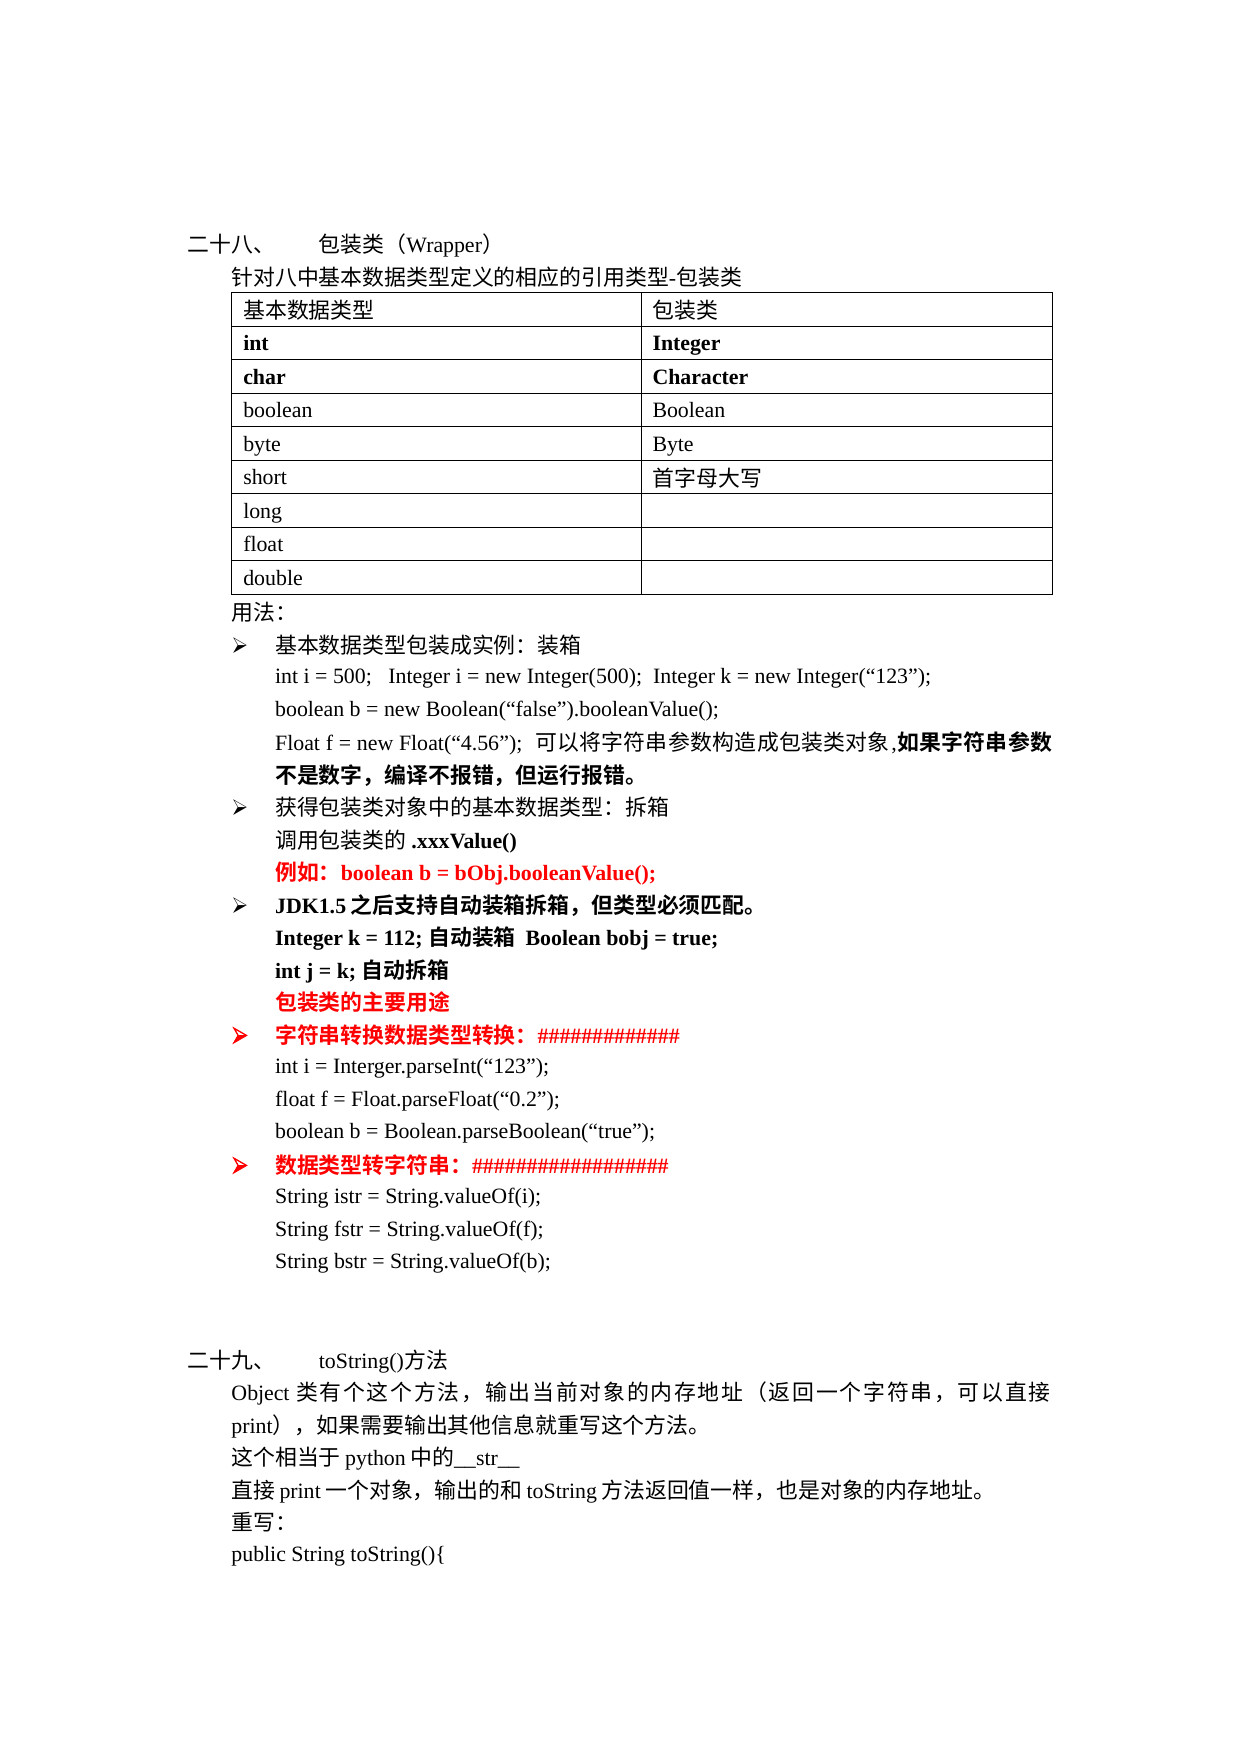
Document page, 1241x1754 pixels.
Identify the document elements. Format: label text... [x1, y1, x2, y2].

list String fstr = String.valueOf(f); [275, 1212, 1053, 1245]
table_cell Character [642, 360, 1052, 393]
list 调用包装类的 .xxxValue() [231, 822, 1053, 855]
list public String toString(){ [231, 1537, 1053, 1570]
list 针对八中基本数据类型定义的相应的引用类型-包装类 [231, 259, 1053, 292]
list 数据类型转字符串：################## [231, 1147, 1053, 1180]
list 直接print一个对象，输出的和toString方法返回值一样，也是对象的内存地址。 [231, 1472, 1053, 1505]
table_header 基本数据类型 [232, 293, 641, 326]
table_cell int [232, 327, 641, 359]
list toString()方法 [187, 1342, 1053, 1375]
table_cell float [232, 528, 641, 560]
list 字符串转换数据类型转换：############# [231, 1017, 1053, 1050]
table_cell 首字母大写 [642, 461, 1052, 493]
list 这个相当于python中的__str__ [231, 1440, 1053, 1472]
table_cell byte [232, 427, 641, 460]
list float f = Float.parseFloat(“0.2”); [275, 1082, 1053, 1115]
list JDK1.5之后支持自动装箱拆箱，但类型必须匹配。 [231, 887, 1053, 920]
list String istr = String.valueOf(i); [275, 1180, 1053, 1212]
list 用法： [231, 595, 1053, 627]
table_cell char [232, 360, 641, 393]
table_cell [642, 494, 1052, 527]
table_cell Boolean [642, 394, 1052, 426]
table_cell Integer [642, 327, 1052, 359]
table_cell [642, 561, 1052, 594]
list Object类有个这个方法，输出当前对象的内存地址（返回一个字符串，可以直接print），如果需要输出其他信息就重写这个方法。 [231, 1375, 1053, 1440]
table_cell short [232, 461, 641, 493]
list int j = k; 自动拆箱 [275, 952, 1053, 985]
list 包装类（Wrapper） [187, 227, 1053, 259]
list int i = Interger.parseInt(“123”); [275, 1050, 1053, 1082]
list 重写： [231, 1505, 1053, 1537]
table_cell double [232, 561, 641, 594]
list Float f = new Float(“4.56”); 可以将字符串参数构造成包装类对象,如果字符串参数不是数字，编译不报错，但运行报错。 [275, 725, 1053, 790]
table_cell Byte [642, 427, 1052, 460]
list 包装类的主要用途 [275, 985, 1053, 1017]
list boolean b = Boolean.parseBoolean(“true”); [275, 1115, 1053, 1147]
list String bstr = String.valueOf(b); [275, 1245, 1053, 1277]
table_cell long [232, 494, 641, 527]
table_cell boolean [232, 394, 641, 426]
list 例如：boolean b = bObj.booleanValue(); [231, 855, 1053, 887]
list int i = 500; Integer i = new Integer(500); Integer k = new Integer(“123”); [231, 660, 1053, 692]
table_cell [642, 528, 1052, 560]
list 获得包装类对象中的基本数据类型：拆箱 [231, 790, 1053, 822]
list 基本数据类型包装成实例：装箱 [231, 627, 1053, 660]
table_header 包装类 [642, 293, 1052, 326]
list Integer k = 112; 自动装箱 Boolean bobj = true; [275, 920, 1053, 952]
list boolean b = new Boolean(“false”).booleanValue(); [231, 692, 1053, 725]
